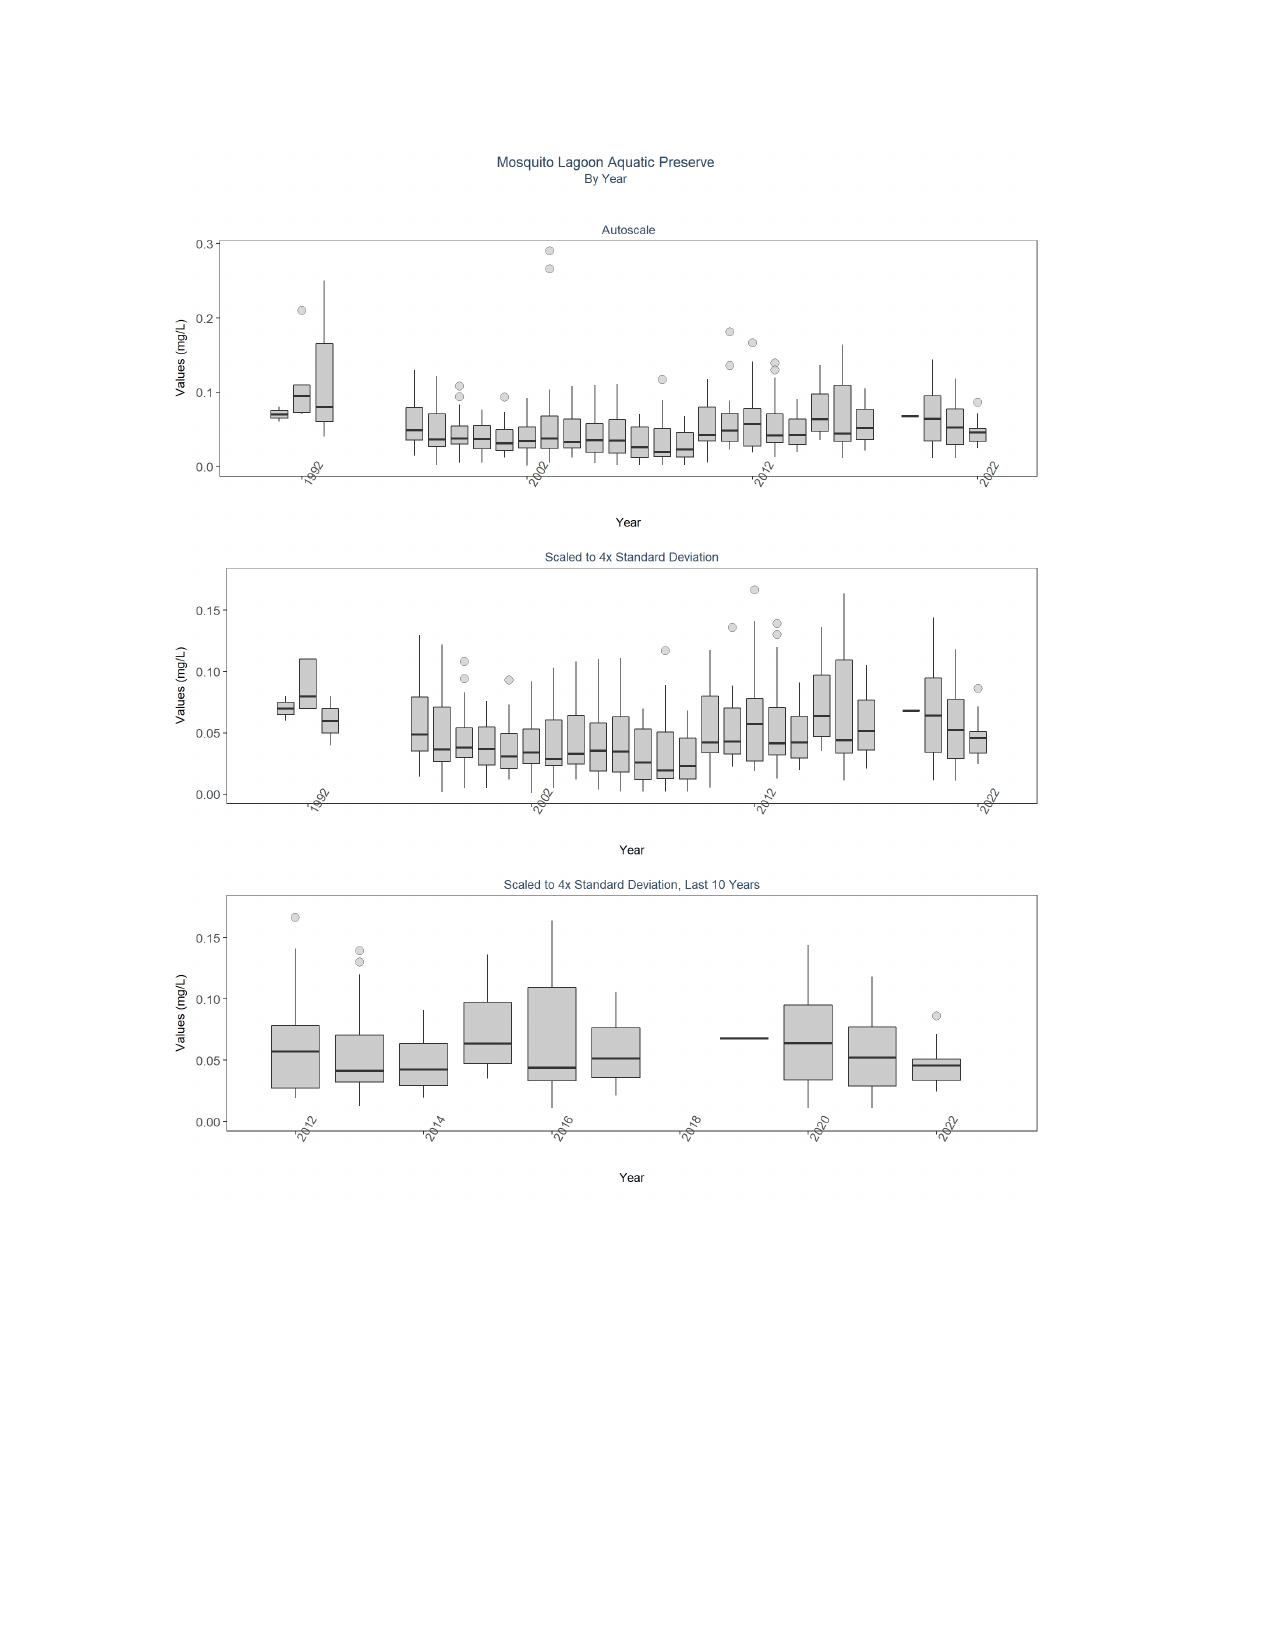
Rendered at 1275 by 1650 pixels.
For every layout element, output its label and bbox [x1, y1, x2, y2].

picture [168, 150, 1044, 1200]
